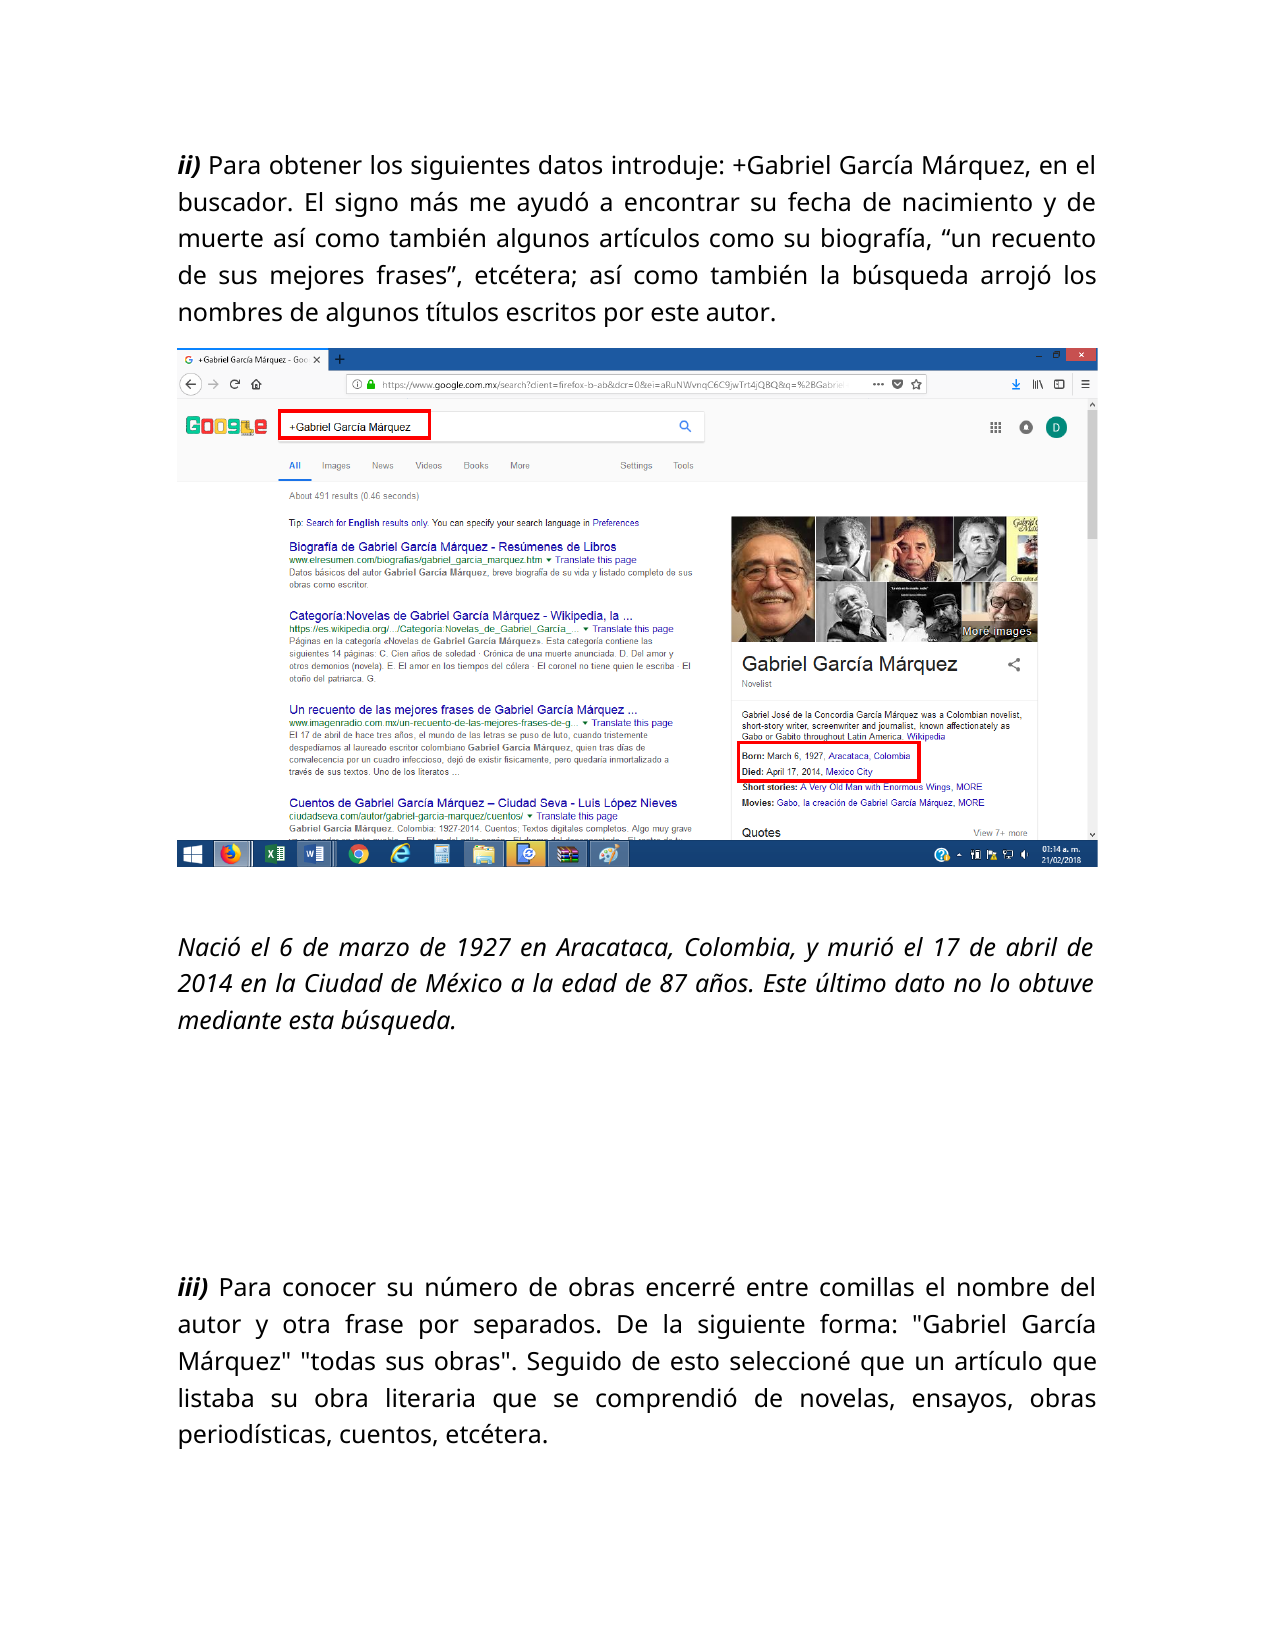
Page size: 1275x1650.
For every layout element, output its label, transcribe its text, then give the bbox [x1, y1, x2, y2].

picture [177, 348, 1098, 867]
text iii) Para conocer su número de obras encerré entre comillas el nombre del autor y otra frase por separados. De la siguiente forma: "Gabriel García Márquez" "todas sus obras". Seguido de esto seleccioné que un artículo que listaba su obra literaria que se comprendió de novelas, ensayos, obras periodísticas, cuentos, etcétera. [177, 1270, 1098, 1451]
text Nació el 6 de marzo de 1927 en Aracataca, Colombia, y murió el 17 de abril de 2014 en la Ciudad de México a la edad de 87 años. Este último dato no lo obtuve mediante esta búsqueda. [177, 929, 1098, 1037]
text ii) Para obtener los siguientes datos introduje: +Gabriel García Márquez, en el buscador. El signo más me ayudó a encontrar su fecha de nacimiento y de muerte así como también algunos artículos como su biografía, “un recuento de sus mejores frases”, etcétera; así como también la búsqueda arrojó los nombres de algunos títulos escritos por este autor. [177, 148, 1098, 329]
